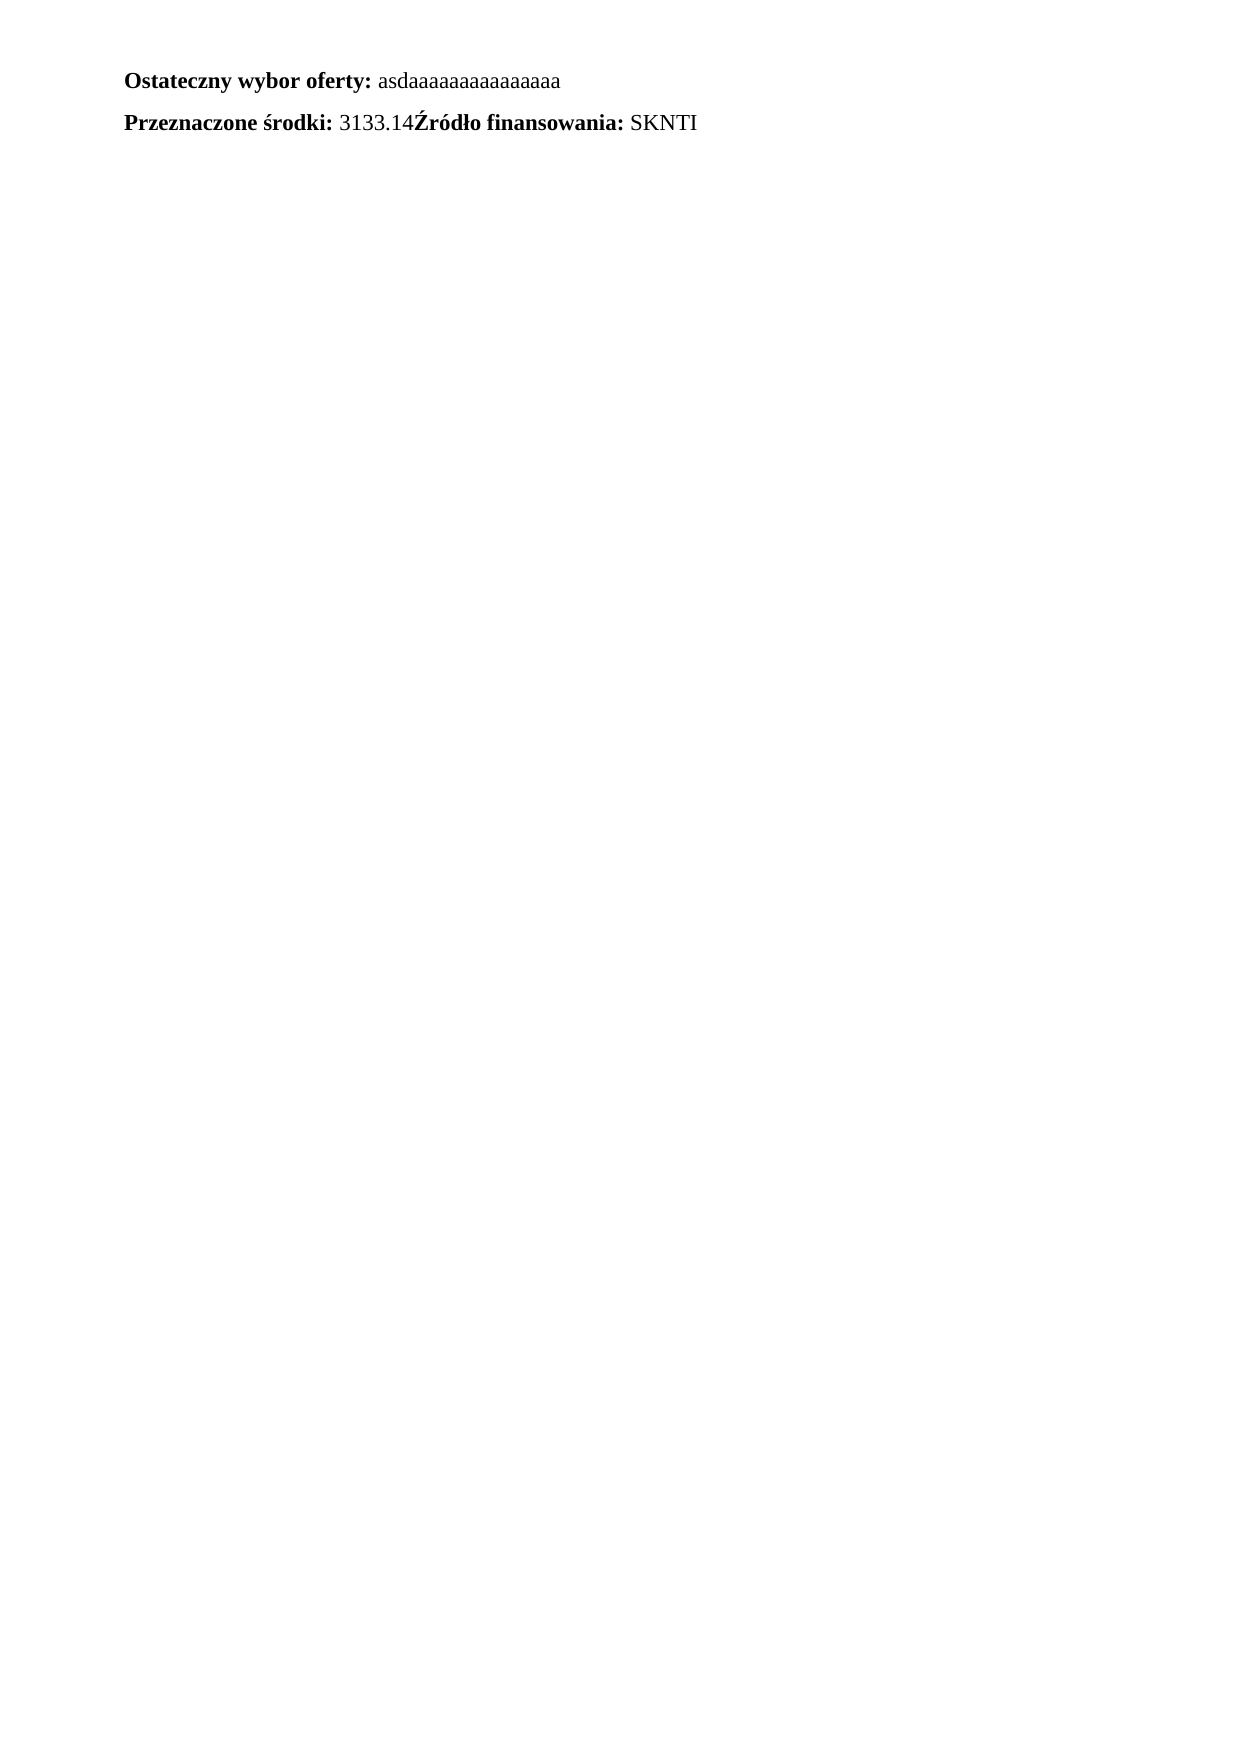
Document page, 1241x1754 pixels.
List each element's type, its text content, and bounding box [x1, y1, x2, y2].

text Ostateczny wybor oferty: asdaaaaaaaaaaaaaaa Przeznaczone środki: 3133.14Źródło finansowania: SKNTI [124, 67, 698, 136]
